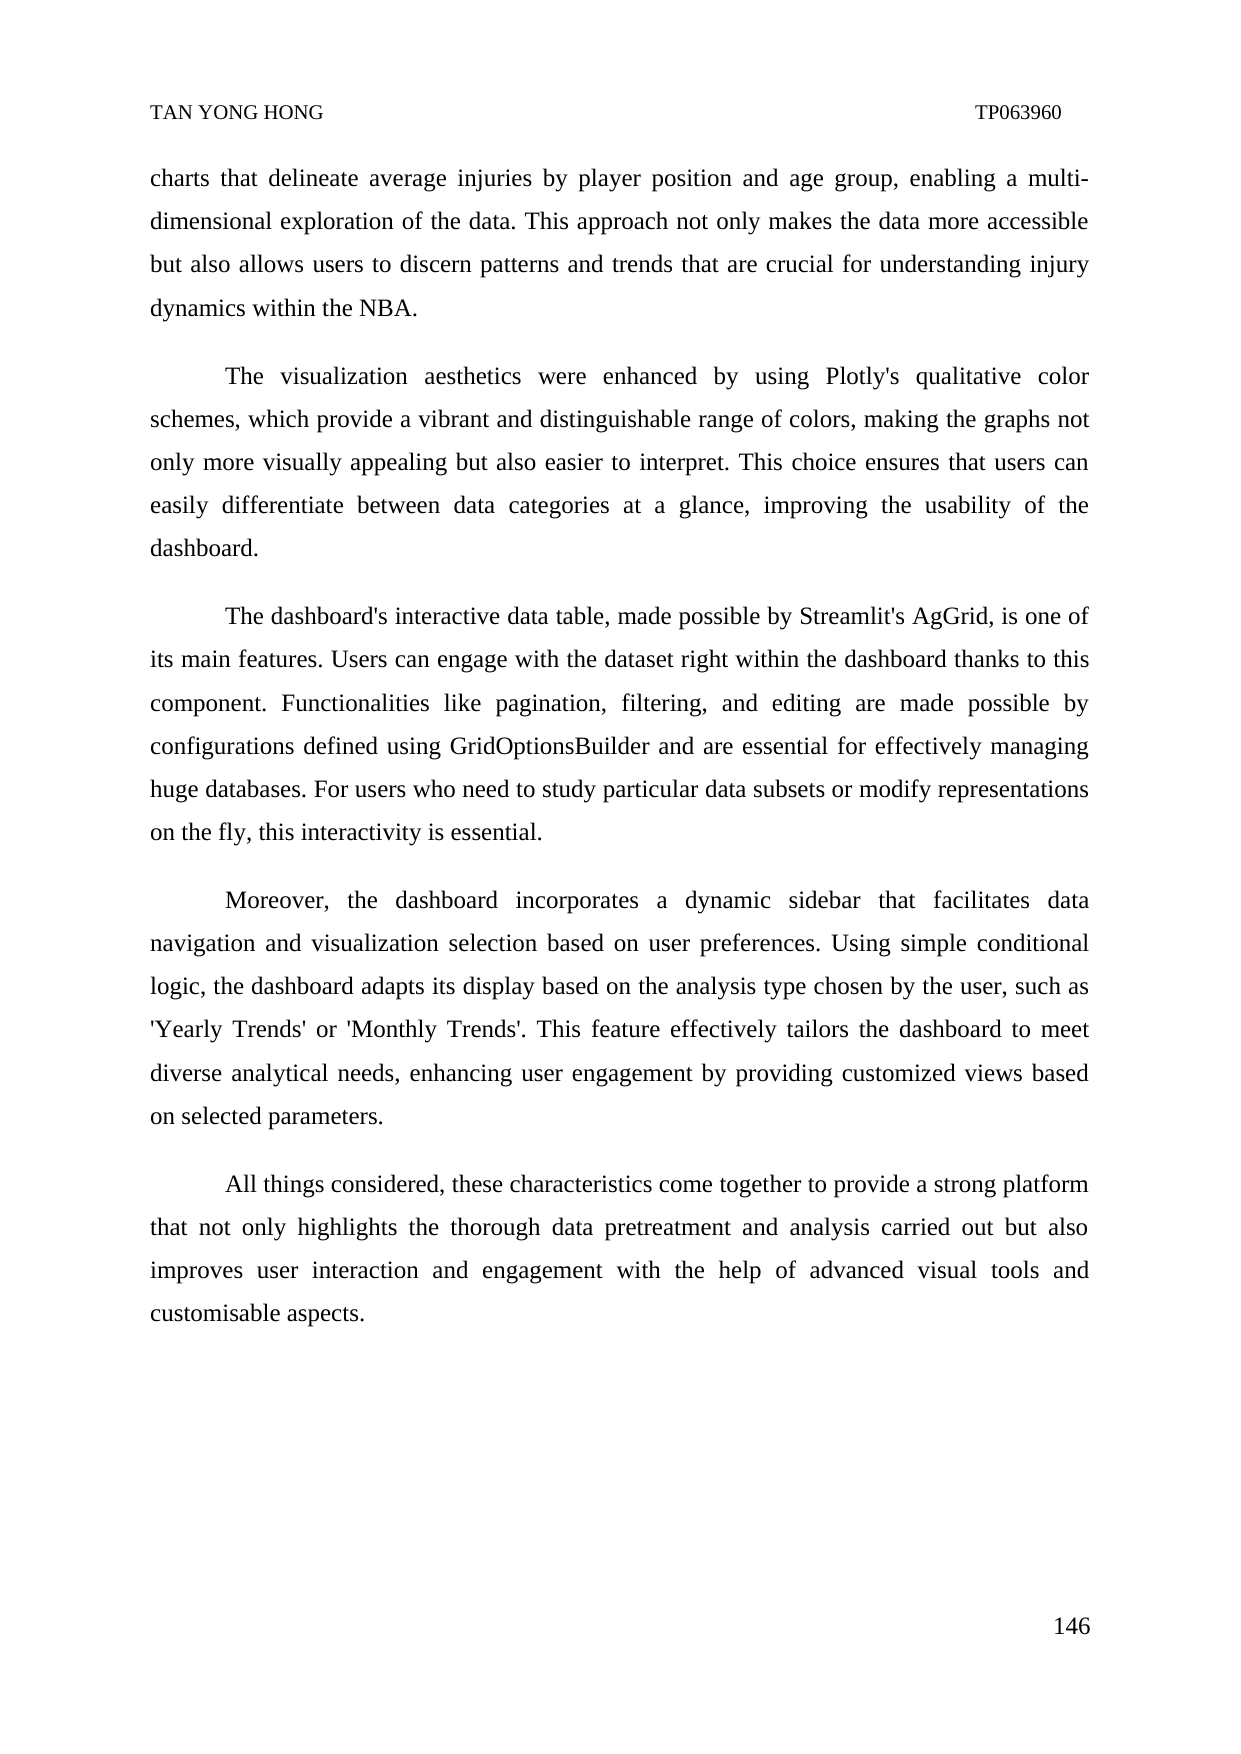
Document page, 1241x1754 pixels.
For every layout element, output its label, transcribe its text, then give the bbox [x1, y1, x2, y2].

text Moreover, the dashboard incorporates a dynamic sidebar that facilitates data navigation and visualization selection based on user preferences. Using simple conditional logic, the dashboard adapts its display based on the analysis type chosen by the user, such as 'Yearly Trends' or 'Monthly Trends'. This feature effectively tailors the dashboard to meet diverse analytical needs, enhancing user engagement by providing customized views based on selected parameters. [150, 885, 1090, 1129]
text All things considered, these characteristics come together to provide a strong platform that not only highlights the thorough data pretreatment and analysis carried out but also improves user interaction and engagement with the help of advanced visual tools and customisable aspects. [150, 1169, 1090, 1327]
text The dashboard's interactive data table, made possible by Streamlit's AgGrid, is one of its main features. Users can engage with the dataset right within the dashboard thanks to this component. Functionalities like pagination, filtering, and editing are made possible by configurations defined using GridOptionsBuilder and are essential for effectively managing huge databases. For users who need to study particular data subsets or modify representations on the fly, this interactivity is essential. [150, 601, 1090, 846]
text The visualization aesthetics were enhanced by using Plotly's qualitative color schemes, which provide a vibrant and distinguishable range of colors, making the graphs not only more visually appealing but also easier to interpret. This choice ensures that users can easily differentiate between data categories at a glance, improving the usability of the dashboard. [150, 361, 1090, 562]
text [150, 163, 1090, 321]
